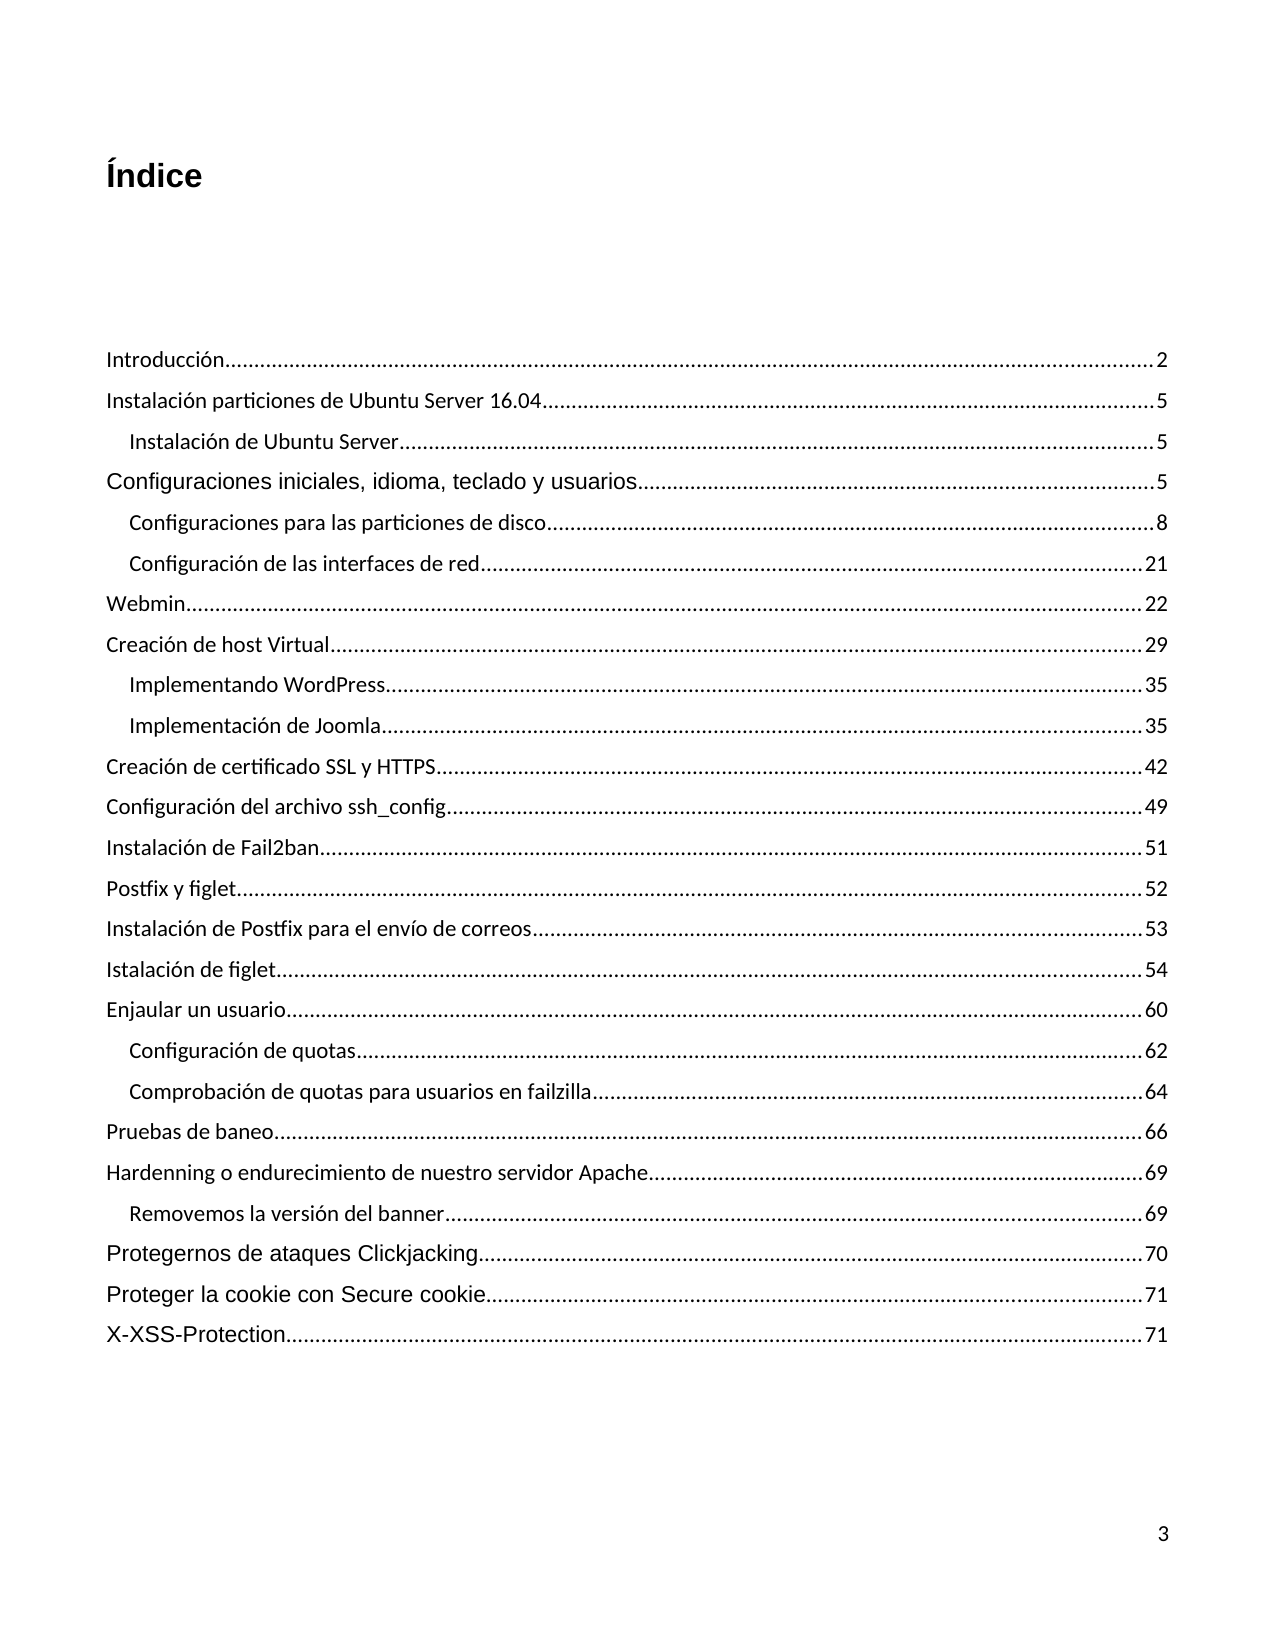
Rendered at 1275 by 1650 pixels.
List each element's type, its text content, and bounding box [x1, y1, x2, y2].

text Índice [106, 156, 1169, 195]
